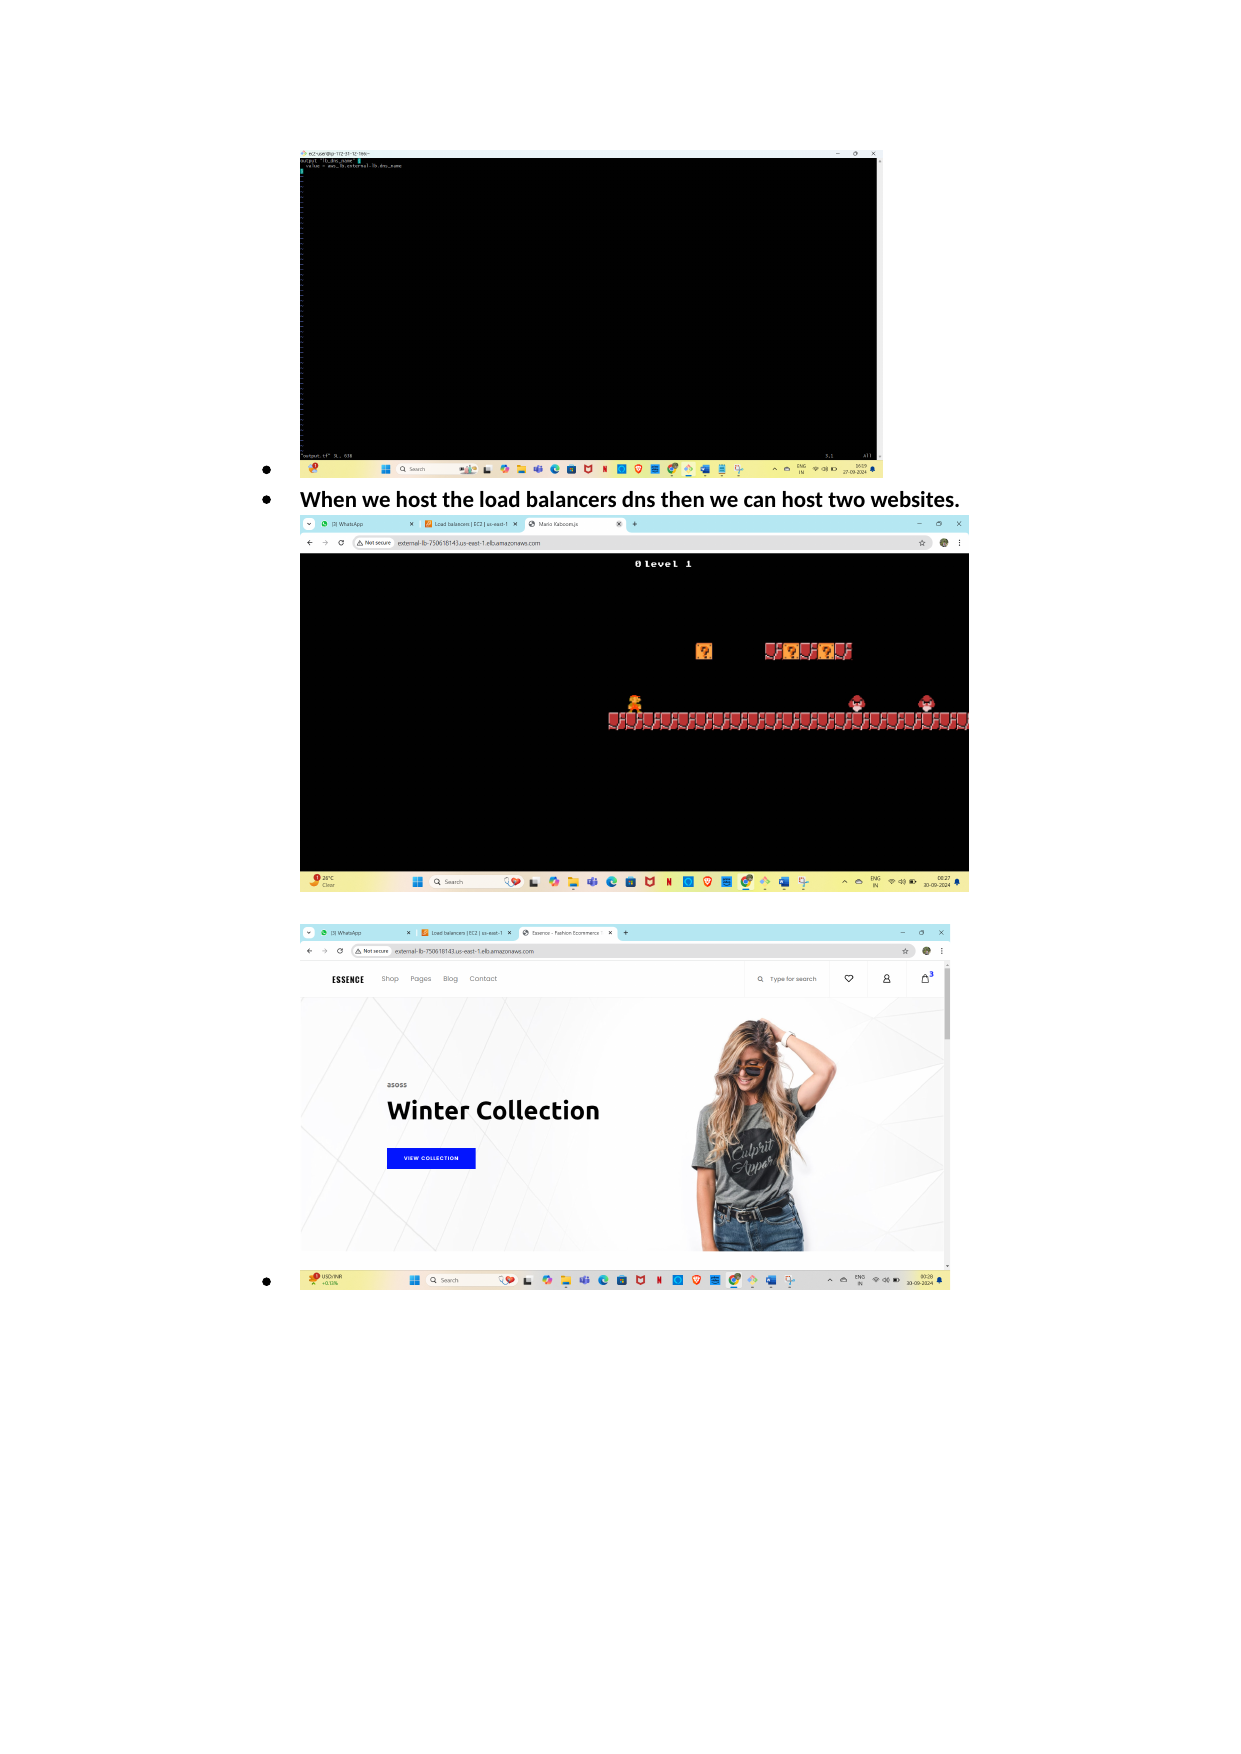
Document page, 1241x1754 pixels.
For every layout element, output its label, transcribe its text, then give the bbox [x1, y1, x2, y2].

picture [300, 515, 969, 892]
list When we host the load balancers dns then we can host two websites. [262, 485, 1090, 513]
picture [300, 924, 951, 1290]
picture [300, 150, 883, 478]
